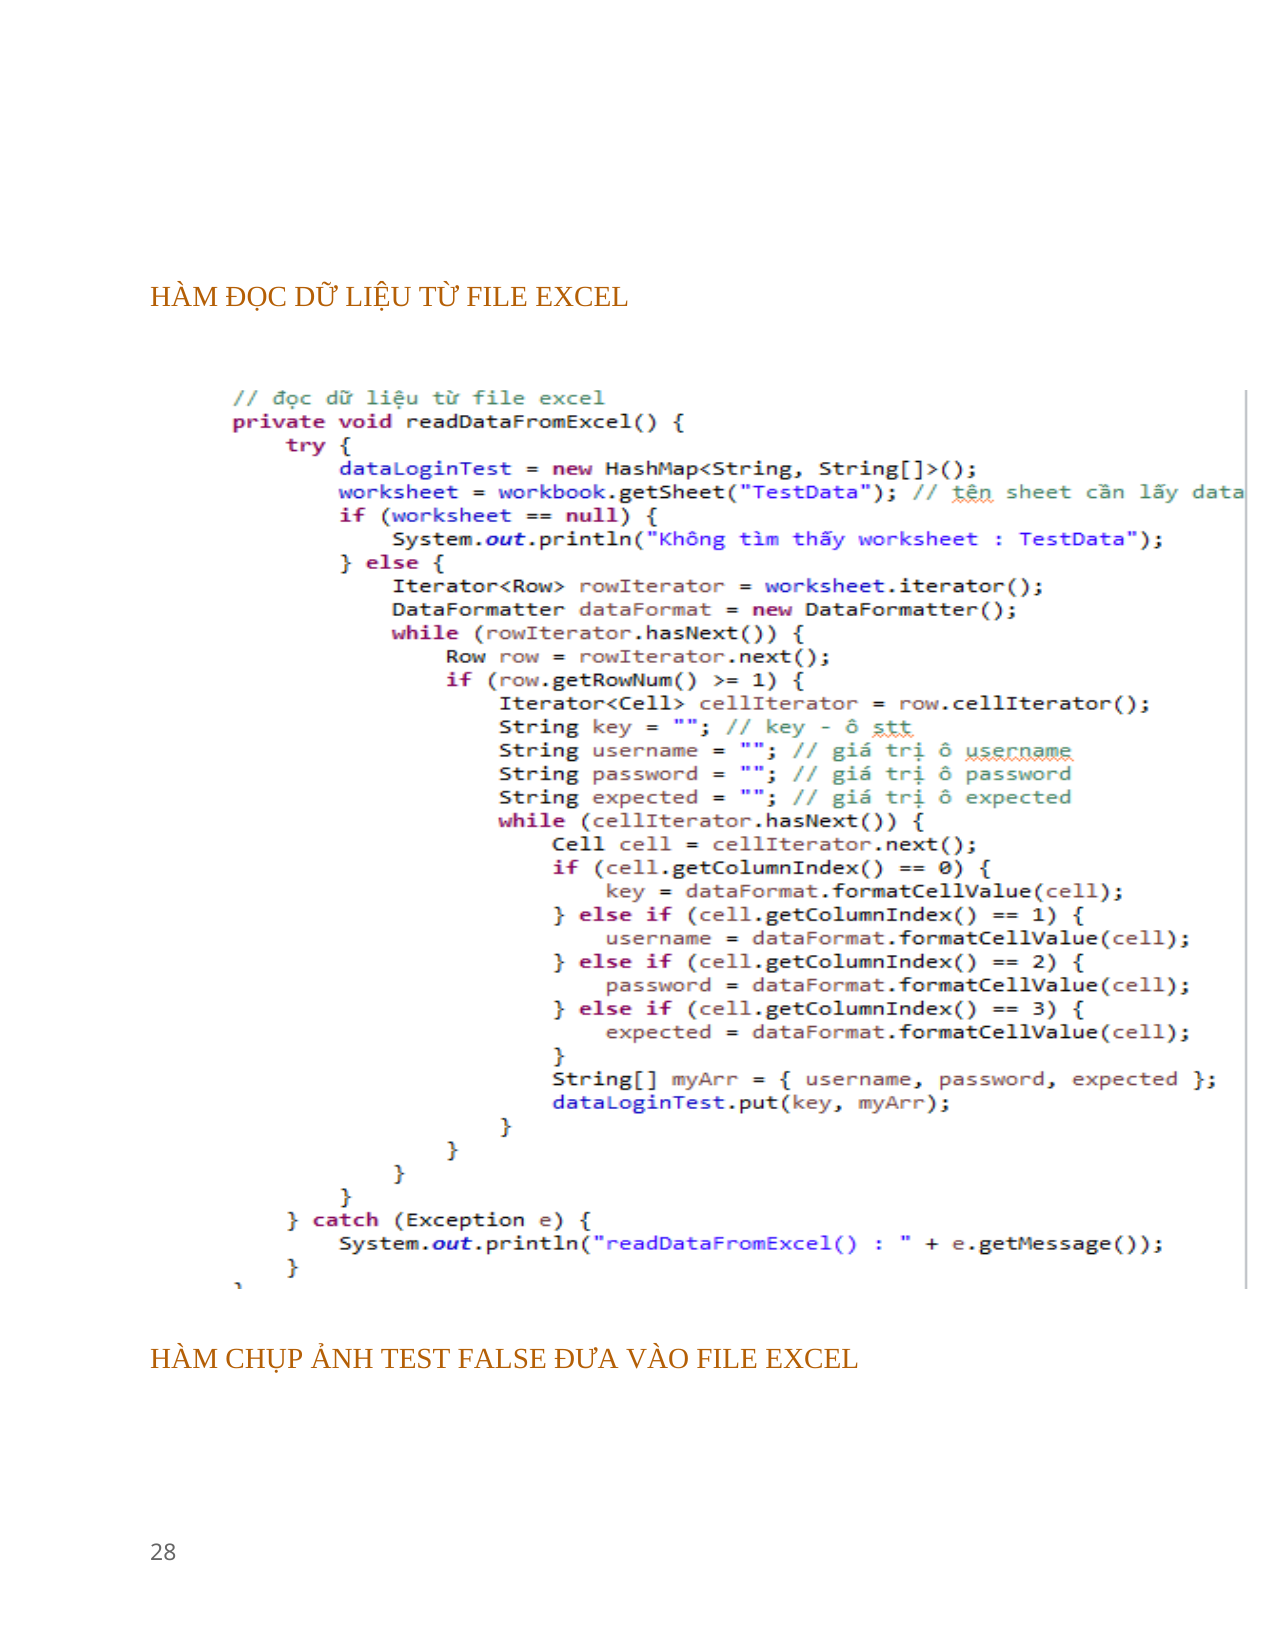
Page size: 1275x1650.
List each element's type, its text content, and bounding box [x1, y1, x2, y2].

picture [187, 390, 1257, 1289]
subtitle HÀM ĐỌC DỮ LIỆU TỪ FILE EXCEL [150, 279, 1125, 313]
subtitle HÀM CHỤP ẢNH TEST FALSE ĐƯA VÀO FILE EXCEL [150, 1341, 1125, 1374]
